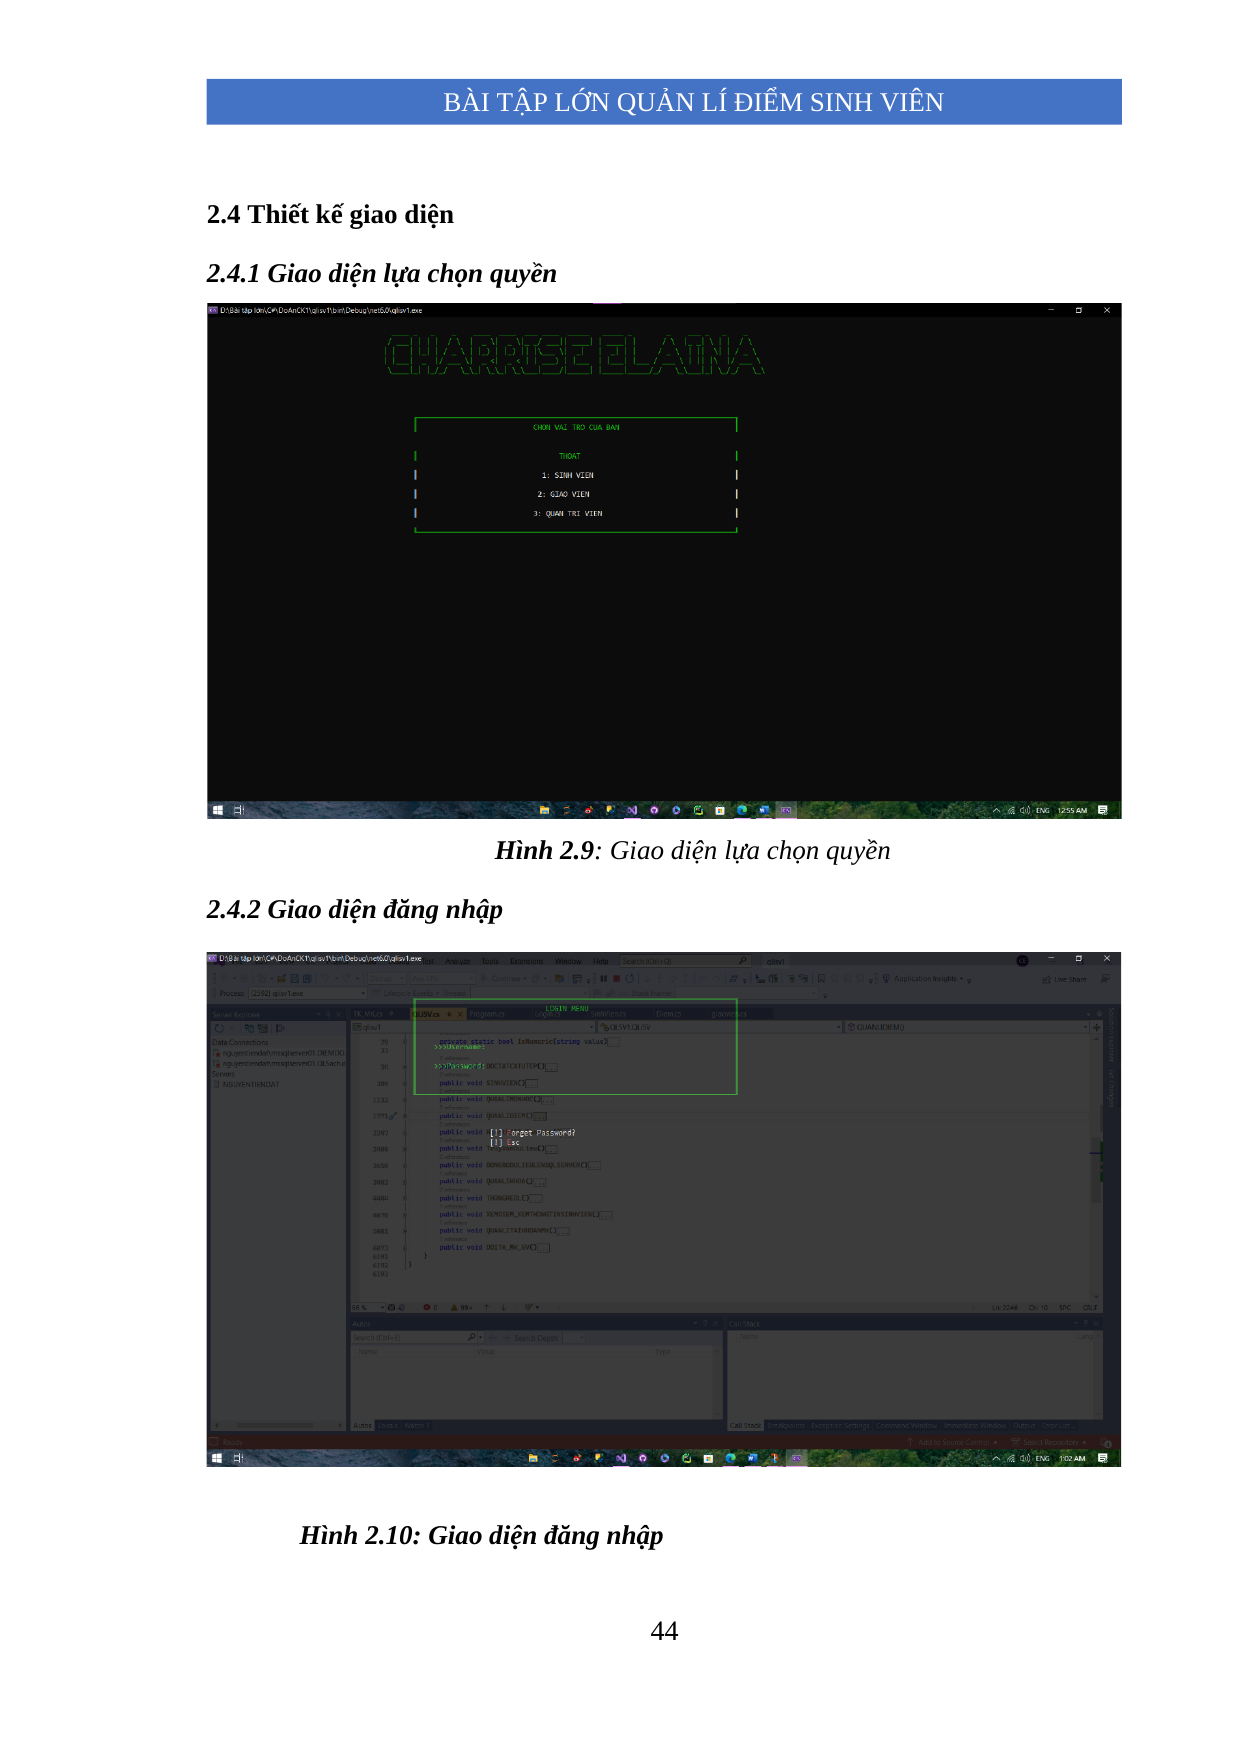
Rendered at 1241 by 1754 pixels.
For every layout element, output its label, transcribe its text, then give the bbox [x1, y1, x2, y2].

text 2.4.2 Giao diện đăng nhập [207, 893, 1122, 924]
text Hình 2.10: Giao diện đăng nhập [207, 1519, 1122, 1551]
picture [207, 303, 1122, 819]
picture [206, 952, 1122, 1467]
text Hình 2.9: Giao diện lựa chọn quyền [207, 834, 1122, 865]
text 2.4.1 Giao diện lựa chọn quyền [207, 257, 1122, 288]
text 2.4 Thiết kế giao diện [207, 198, 1122, 229]
